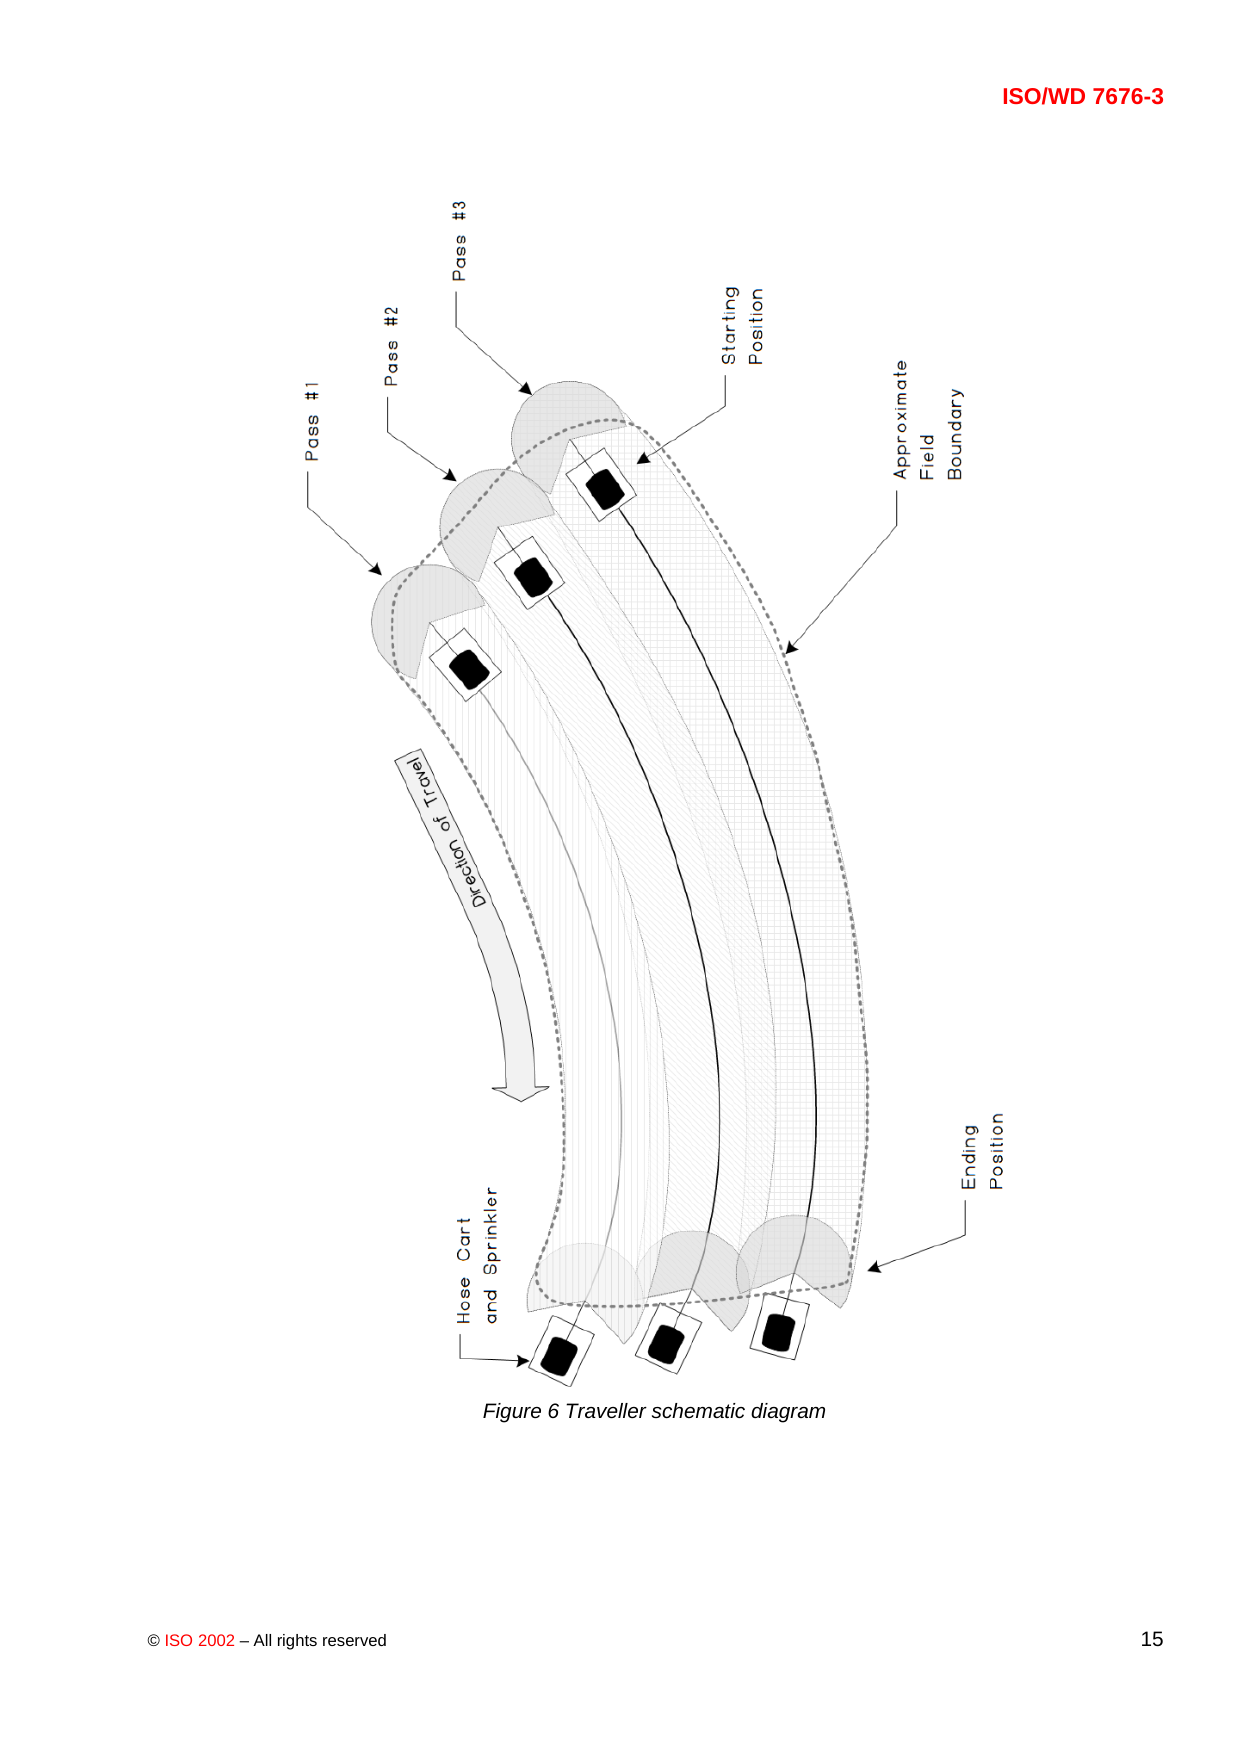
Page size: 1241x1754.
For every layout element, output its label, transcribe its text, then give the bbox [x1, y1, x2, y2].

picture [293, 188, 1018, 1386]
text Figure 6 Traveller schematic diagram [147, 1399, 1164, 1423]
